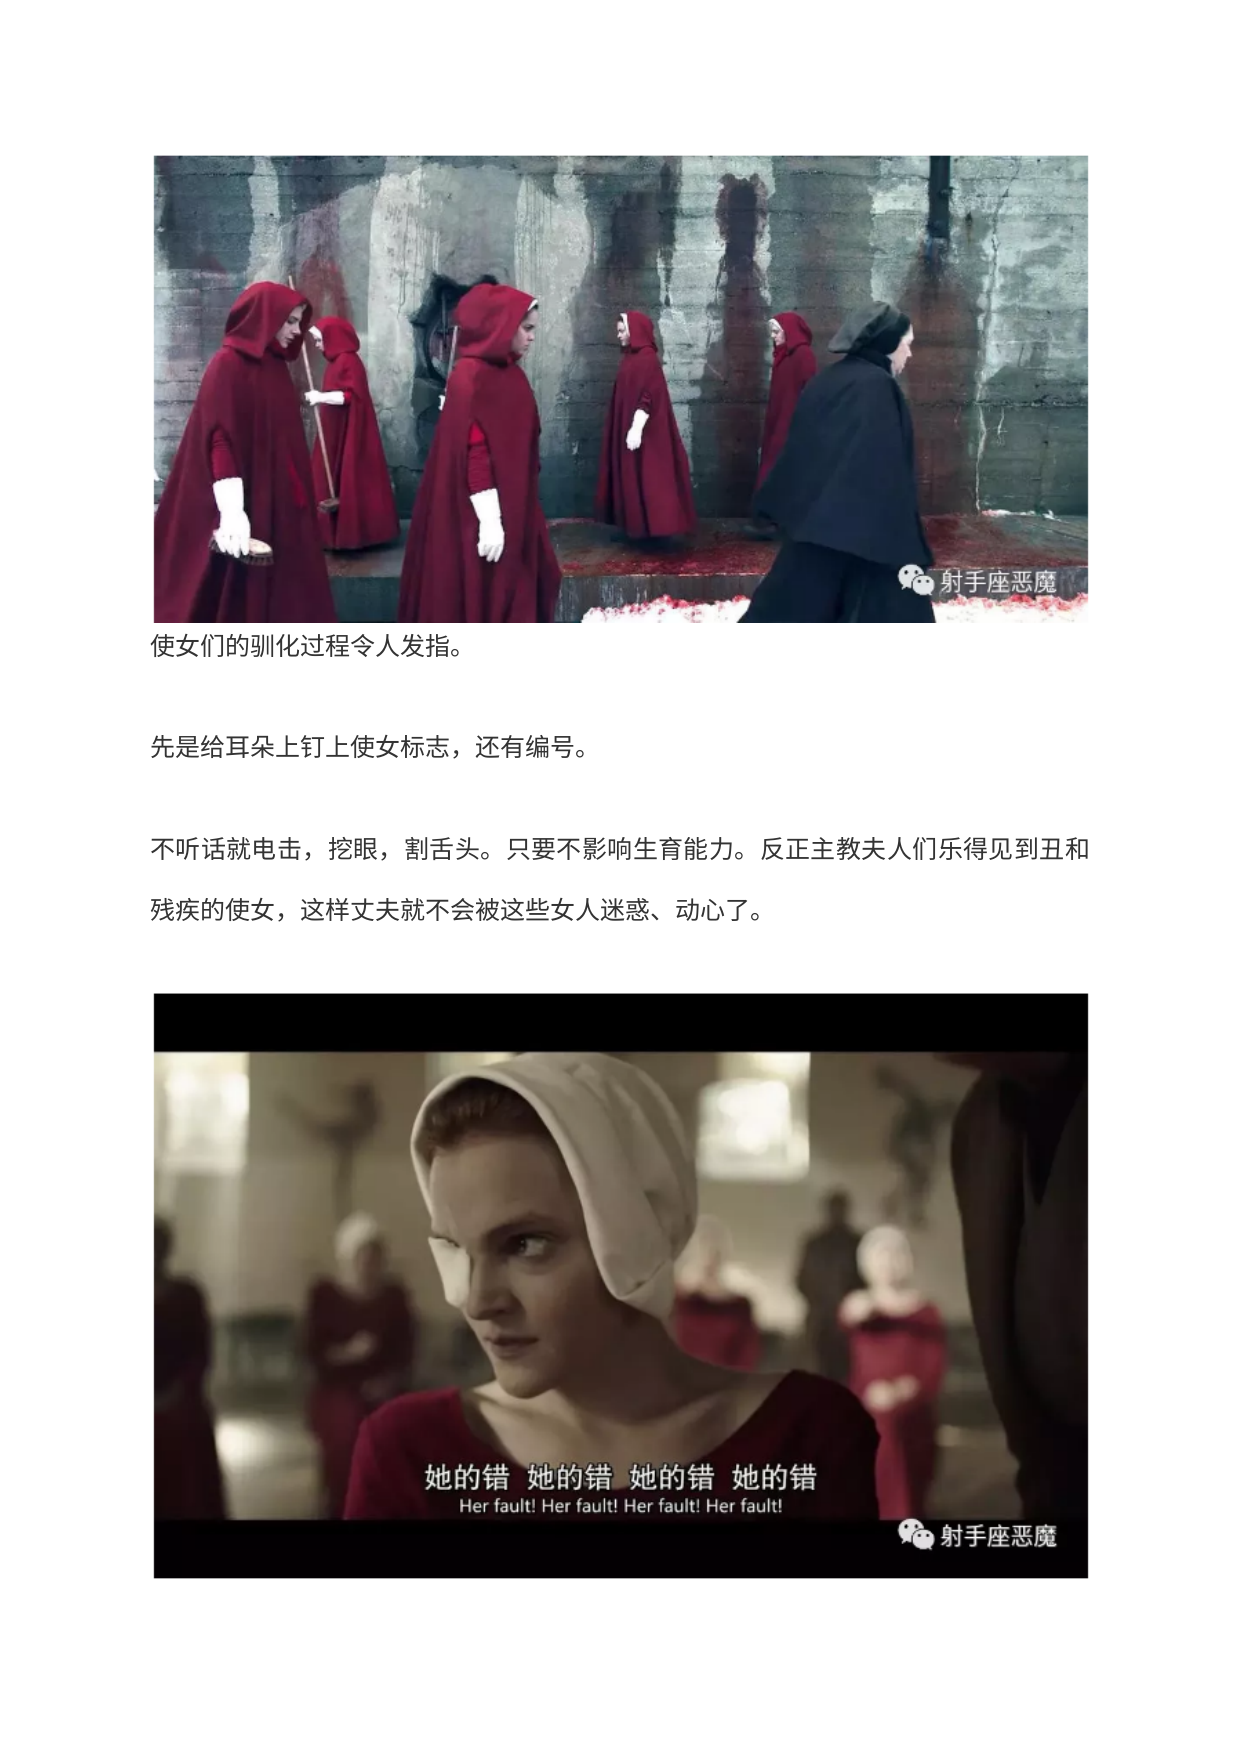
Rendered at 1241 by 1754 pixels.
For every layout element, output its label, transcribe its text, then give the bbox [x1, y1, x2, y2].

text 使女们的驯化过程令人发指。 [150, 627, 1090, 663]
text 先是给耳朵上钉上使女标志，还有编号。 [150, 728, 1090, 764]
picture [150, 991, 1091, 1584]
text 不听话就电击，挖眼，割舌头。只要不影响生育能力。反正主教夫人们乐得见到丑和残疾的使女，这样丈夫就不会被这些女人迷惑、动心了。 [150, 829, 1090, 927]
picture [150, 150, 1091, 623]
